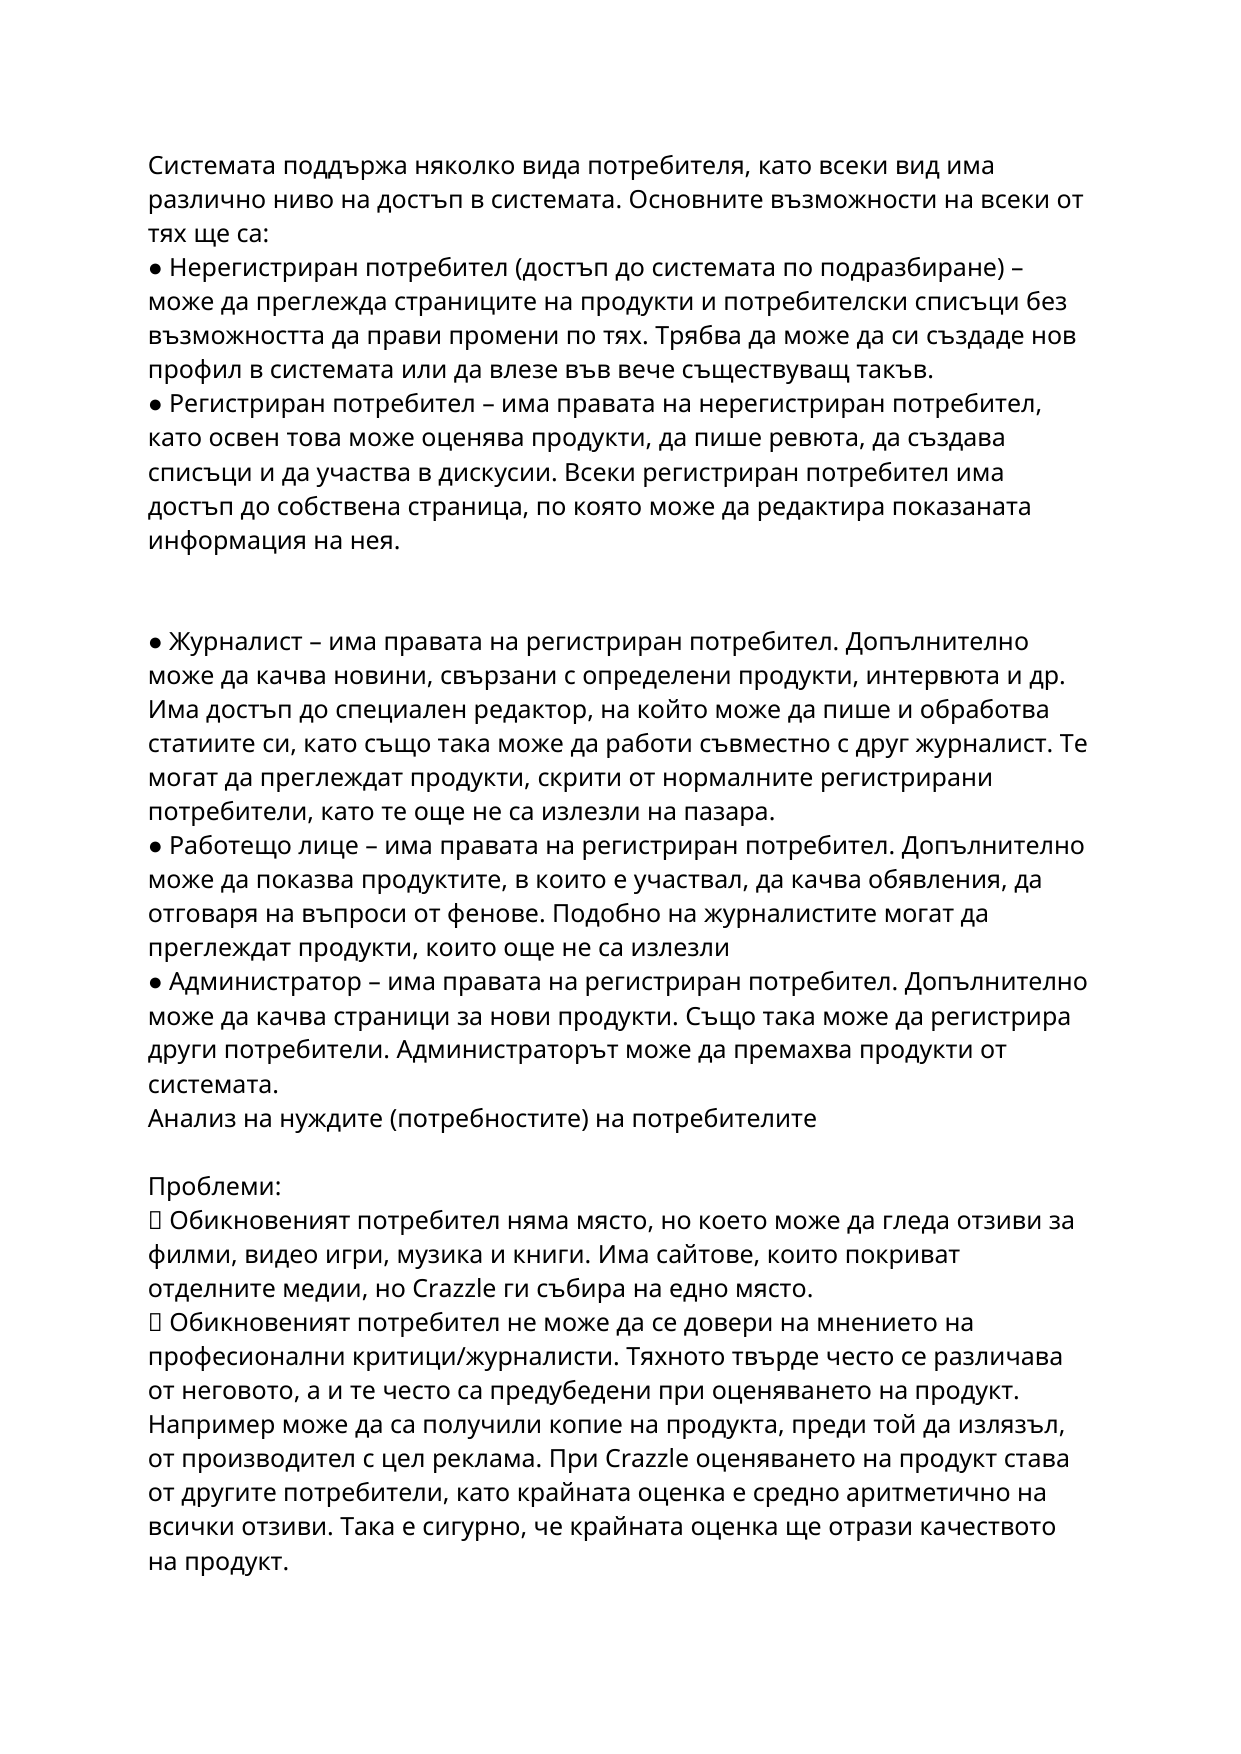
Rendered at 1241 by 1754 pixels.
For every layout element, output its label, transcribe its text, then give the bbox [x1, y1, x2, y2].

text ● Администратор – има правата на регистриран потребител. Допълнително може да качва страници за нови продукти. Също така може да регистрира други потребители. Администраторът може да премахва продукти от системата. [148, 964, 1093, 1100]
text ● Нерегистриран потребител (достъп до системата по подразбиране) – може да преглежда страниците на продукти и потребителски списъци без възможността да прави промени по тях. Трябва да може да си създаде нов профил в системата или да влезе във вече съществуващ такъв. [148, 250, 1093, 386]
text ● Журналист – има правата на регистриран потребител. Допълнително може да качва новини, свързани с определени продукти, интервюта и др. Има достъп до специален редактор, на който може да пише и обработва статиите си, като също така може да работи съвместно с друг журналист. Те могат да преглеждат продукти, скрити от нормалните регистрирани потребители, като те още не са излезли на пазара. [148, 623, 1093, 828]
text Aнализ на нуждите (потребностите) на потребителите [148, 1100, 1093, 1134]
text ● Работещо лице – има правата на регистриран потребител. Допълнително може да показва продуктите, в които е участвал, да качва обявления, да отговаря на въпроси от фенове. Подобно на журналистите могат да преглеждат продукти, които още не са излезли [148, 828, 1093, 964]
text Системата поддържа няколко вида потребителя, като всеки вид има различно ниво на достъп в системата. Основните възможности на всеки от тях ще са: [148, 148, 1093, 250]
text ● Регистриран потребител – има правата на нерегистриран потребител, като освен това може оценява продукти, да пише ревюта, да създава списъци и да участва в дискусии. Всеки регистриран потребител има достъп до собствена страница, по която може да редактира показаната информация на нея. [148, 386, 1093, 556]
text  Обикновеният потребител не може да се довери на мнението на професионални критици/журналисти. Тяхното твърде често се различава от неговото, а и те често са предубедени при оценяването на продукт. Например може да са получили копие на продукта, преди той да излязъл, от производител с цел реклама. При Crazzle оценяването на продукт става от другите потребители, като крайната оценка е средно аритметично на всички отзиви. Така е сигурно, че крайната оценка ще отрази качеството на продукт. [148, 1305, 1093, 1577]
text  Обикновеният потребител няма място, но което може да гледа отзиви за филми, видео игри, музика и книги. Има сайтове, които покриват отделните медии, но Crazzle ги събира на едно място. [148, 1202, 1093, 1305]
text Проблеми: [148, 1168, 1093, 1202]
